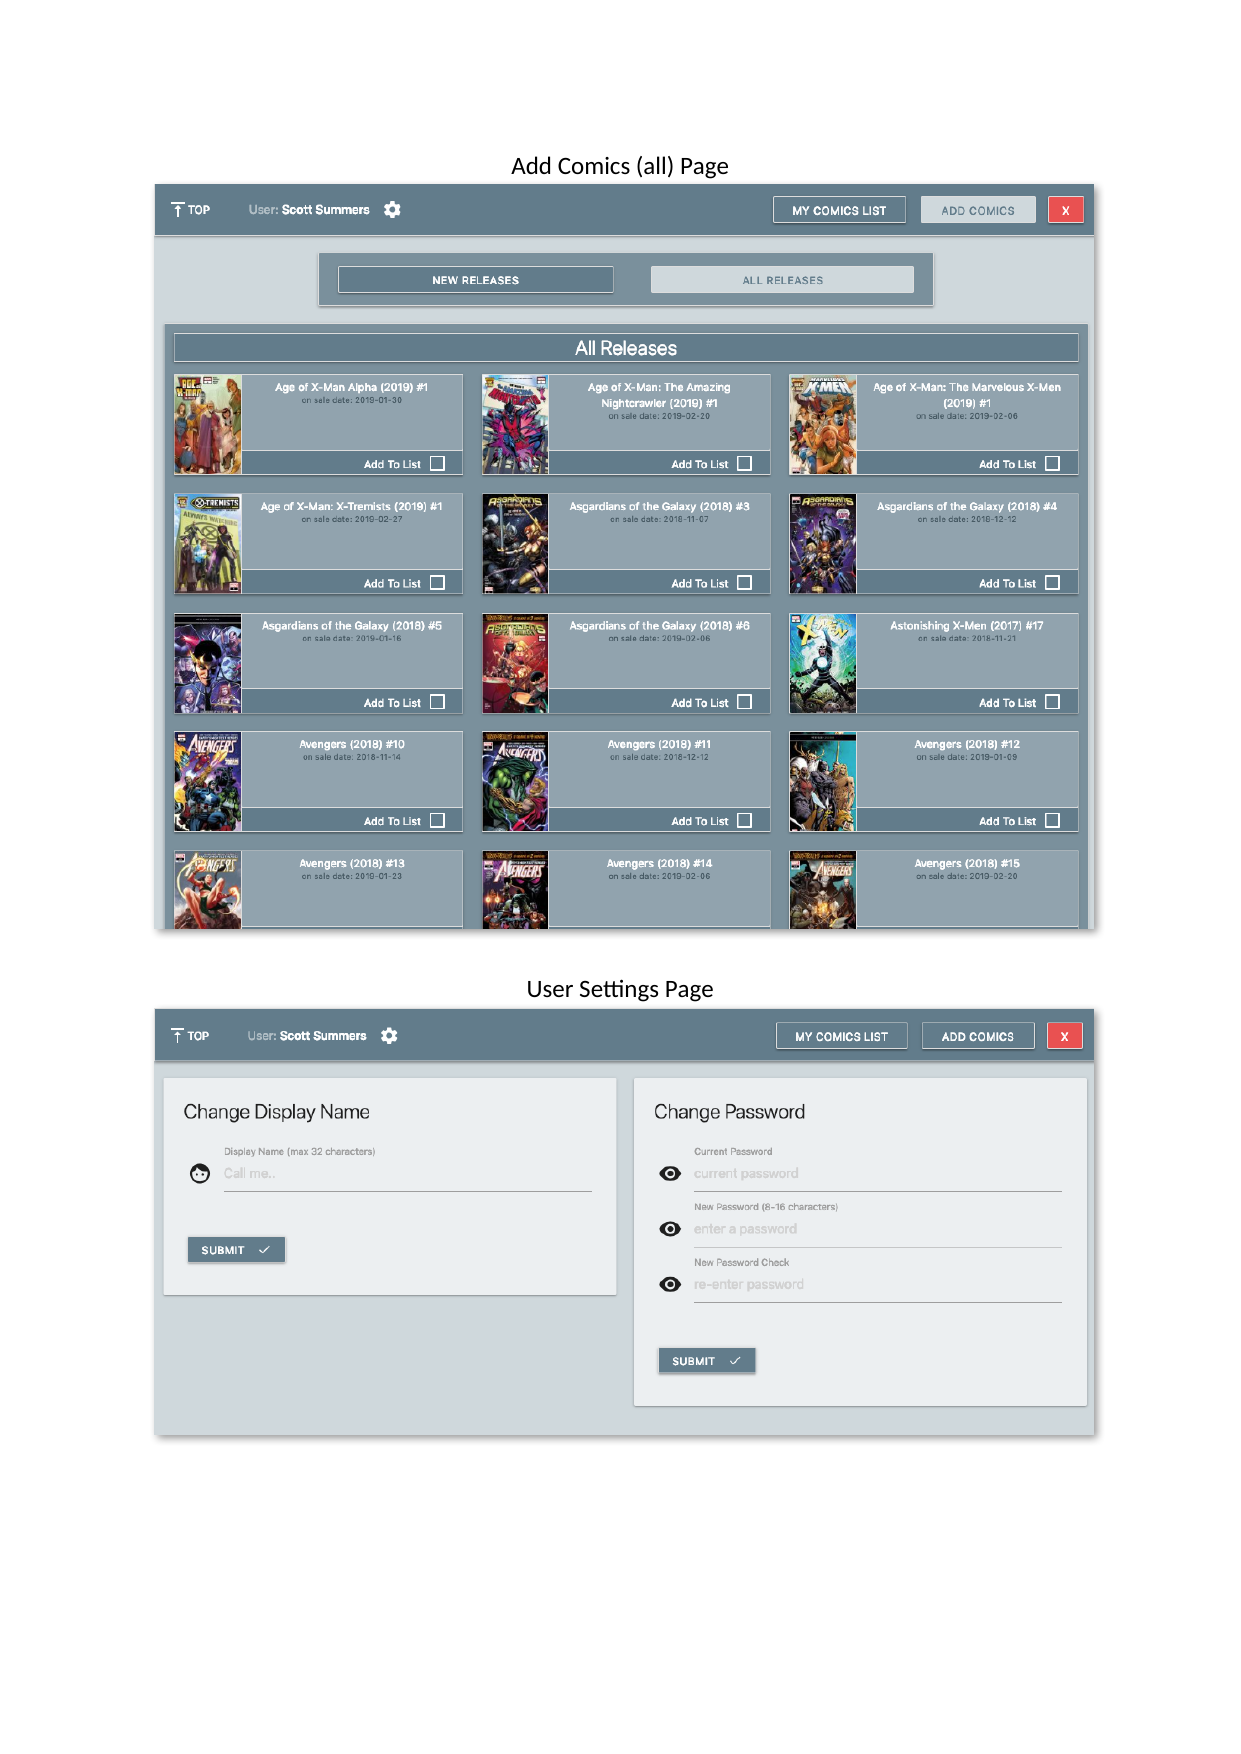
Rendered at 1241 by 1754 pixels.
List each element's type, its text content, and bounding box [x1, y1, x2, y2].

picture [154, 184, 1094, 929]
text Add Comics (all) Page [150, 150, 1090, 181]
text User Settings Page [150, 974, 1090, 1004]
picture [154, 1008, 1094, 1435]
